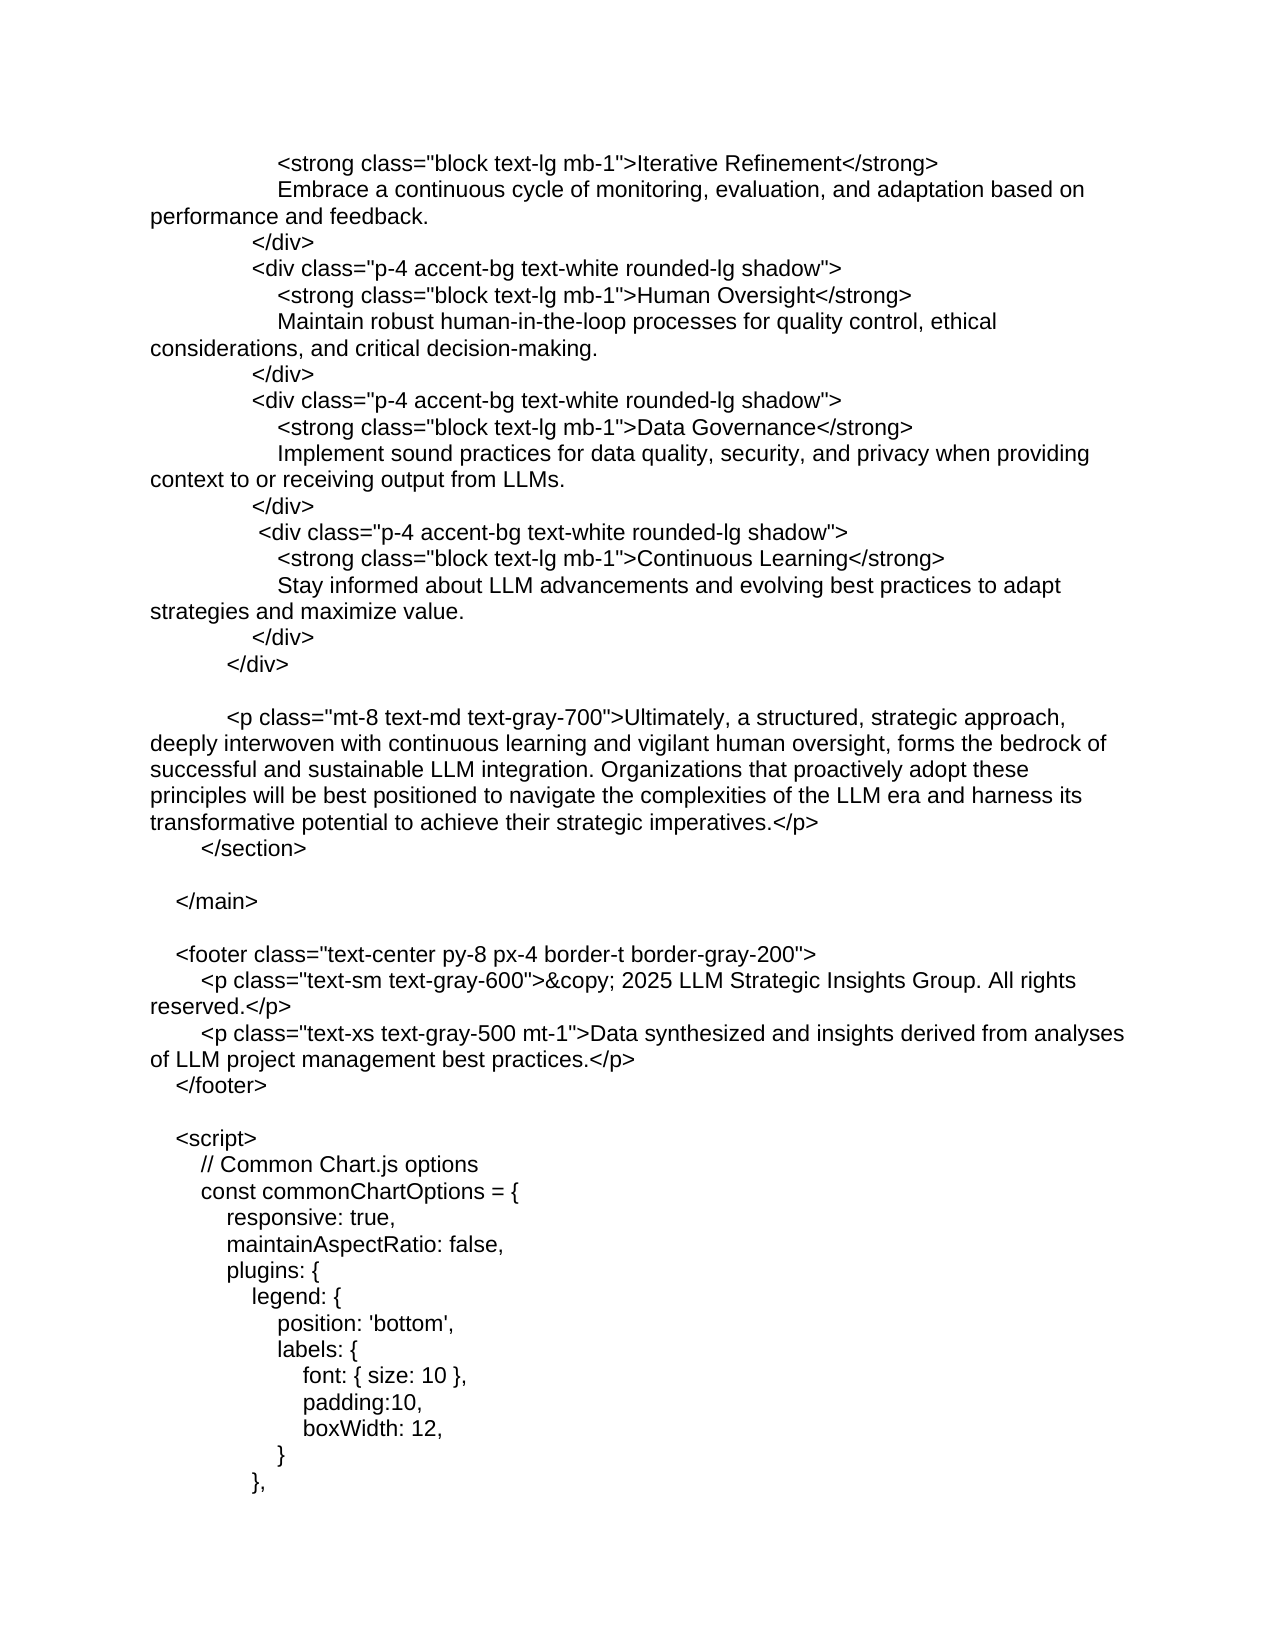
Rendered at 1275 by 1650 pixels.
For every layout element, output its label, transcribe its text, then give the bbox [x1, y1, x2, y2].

text } [150, 1441, 1125, 1468]
text <script> [150, 1125, 1125, 1151]
text </div> [150, 493, 1125, 519]
text </div> [150, 651, 1125, 677]
text </footer> [150, 1072, 1125, 1099]
text <div class="p-4 accent-bg text-white rounded-lg shadow"> [150, 519, 1125, 545]
text plugins: { [150, 1257, 1125, 1283]
text <strong class="block text-lg mb-1">Data Governance</strong> [150, 413, 1125, 440]
text <div class="p-4 accent-bg text-white rounded-lg shadow"> [150, 255, 1125, 282]
text <footer class="text-center py-8 px-4 border-t border-gray-200"> [150, 941, 1125, 967]
text boxWidth: 12, [150, 1415, 1125, 1441]
text const commonChartOptions = { [150, 1178, 1125, 1204]
text <strong class="block text-lg mb-1">Iterative Refinement</strong> [150, 150, 1125, 176]
text font: { size: 10 }, [150, 1362, 1125, 1389]
text <div class="p-4 accent-bg text-white rounded-lg shadow"> [150, 387, 1125, 413]
text Stay informed about LLM advancements and evolving best practices to adapt strategies and maximize value. [150, 572, 1125, 624]
text </div> [150, 229, 1125, 255]
text <strong class="block text-lg mb-1">Continuous Learning</strong> [150, 545, 1125, 572]
text Embrace a continuous cycle of monitoring, evaluation, and adaptation based on performance and feedback. [150, 176, 1125, 229]
text legend: { [150, 1283, 1125, 1309]
text <p class="text-sm text-gray-600">&copy; 2025 LLM Strategic Insights Group. All rights reserved.</p> [150, 967, 1125, 1020]
text </div> [150, 624, 1125, 651]
text <strong class="block text-lg mb-1">Human Oversight</strong> [150, 282, 1125, 308]
text <p class="text-xs text-gray-500 mt-1">Data synthesized and insights derived from analyses of LLM project management best practices.</p> [150, 1020, 1125, 1072]
text // Common Chart.js options [150, 1151, 1125, 1178]
text padding:10, [150, 1389, 1125, 1415]
text <p class="mt-8 text-md text-gray-700">Ultimately, a structured, strategic approach, deeply interwoven with continuous learning and vigilant human oversight, forms the bedrock of successful and sustainable LLM integration. Organizations that proactively adopt these principles will be best positioned to navigate the complexities of the LLM era and harness its transformative potential to achieve their strategic imperatives.</p> [150, 703, 1125, 835]
text Implement sound practices for data quality, security, and privacy when providing context to or receiving output from LLMs. [150, 440, 1125, 493]
text }, [150, 1468, 1125, 1494]
text Maintain robust human-in-the-loop processes for quality control, ethical considerations, and critical decision-making. [150, 308, 1125, 361]
text </main> [150, 888, 1125, 914]
text labels: { [150, 1336, 1125, 1362]
text maintainAspectRatio: false, [150, 1231, 1125, 1257]
text </div> [150, 361, 1125, 387]
text </section> [150, 835, 1125, 862]
text position: 'bottom', [150, 1309, 1125, 1336]
text responsive: true, [150, 1204, 1125, 1231]
